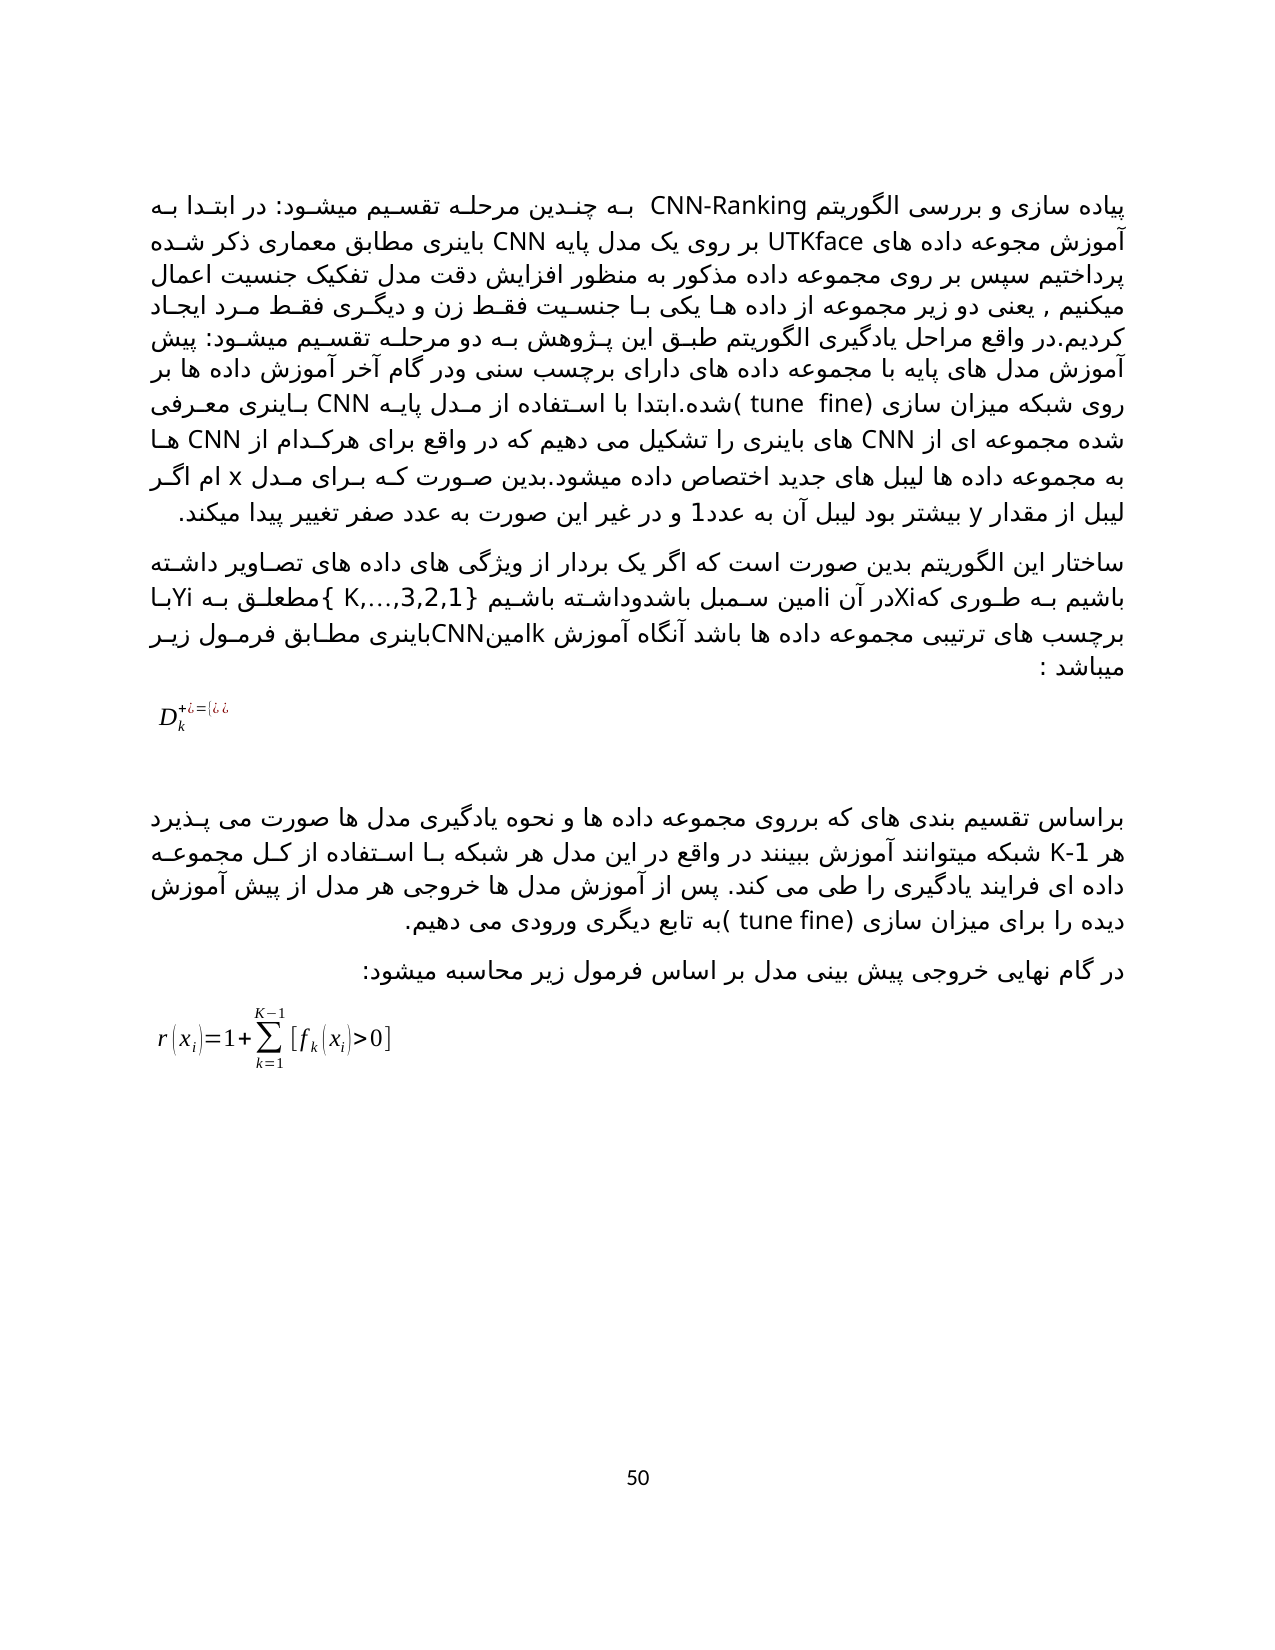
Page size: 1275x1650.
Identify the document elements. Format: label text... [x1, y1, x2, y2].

text پیاده سازی و بررسی الگوریتم CNN-Ranking به چندین مرحله تقسیم میشود: در ابتدا به آموزش مجوعه داده های UTKface بر روی یک مدل پایه CNN باینری مطابق معماری ذکر شده پرداختیم سپس بر روی مجموعه داده مذکور به منظور افزایش دقت مدل تفکیک جنسیت اعمال میکنیم , یعنی دو زیر مجموعه از داده ها یکی با جنسیت فقط زن و دیگری فقط مرد ایجاد کردیم.در واقع مراحل یادگیری الگوریتم طبق این پژوهش به دو مرحله تقسیم میشود: پیش آموزش مدل های پایه با مجموعه داده های دارای برچسب سنی ودر گام آخر آموزش داده ها بر روی شبکه میزان سازی (tune fine )شده.ابتدا با استفاده از مدل پایه CNN باینری معرفی شده مجموعه ای از CNN های باینری را تشکیل می دهیم که در واقع برای هرکدام از CNN ها به مجموعه داده ها لیبل های جدید اختصاص داده میشود.بدین صورت که برای مدل x ام اگر لیبل از مقدار y بیشتر بود لیبل آن به عدد1 و در غیر این صورت به عدد صفر تغییر پیدا میکند. [150, 187, 1125, 529]
text در گام نهایی خروجی پیش بینی مدل بر اساس فرمول زیر محاسبه میشود: [150, 956, 1125, 986]
text براساس تقسیم بندی های که برروی مجموعه داده ها و نحوه یادگیری مدل ها صورت می پذیرد هر 1-K شبکه میتوانند آموزش ببینند در واقع در این مدل هر شبکه با استفاده از کل مجموعه داده ای فرایند یادگیری را طی می کند. پس از آموزش مدل ها خروجی هر مدل از پیش آموزش دیده را برای میزان سازی (tune fine )به تابع دیگری ورودی می دهیم. [150, 804, 1125, 937]
text ساختار این الگوریتم بدین صورت است که اگر یک بردار از ویژگی های داده های تصاویر داشته باشیم به طوری کهXiدر آن iامین سمبل باشدوداشته باشیم {3,2,1,…,K }مطعلق به Yiبا برچسب های ترتیبی مجموعه داده ها باشد آنگاه آموزش kامینCNNباینری مطابق فرمول زیر میباشد : [150, 548, 1125, 682]
